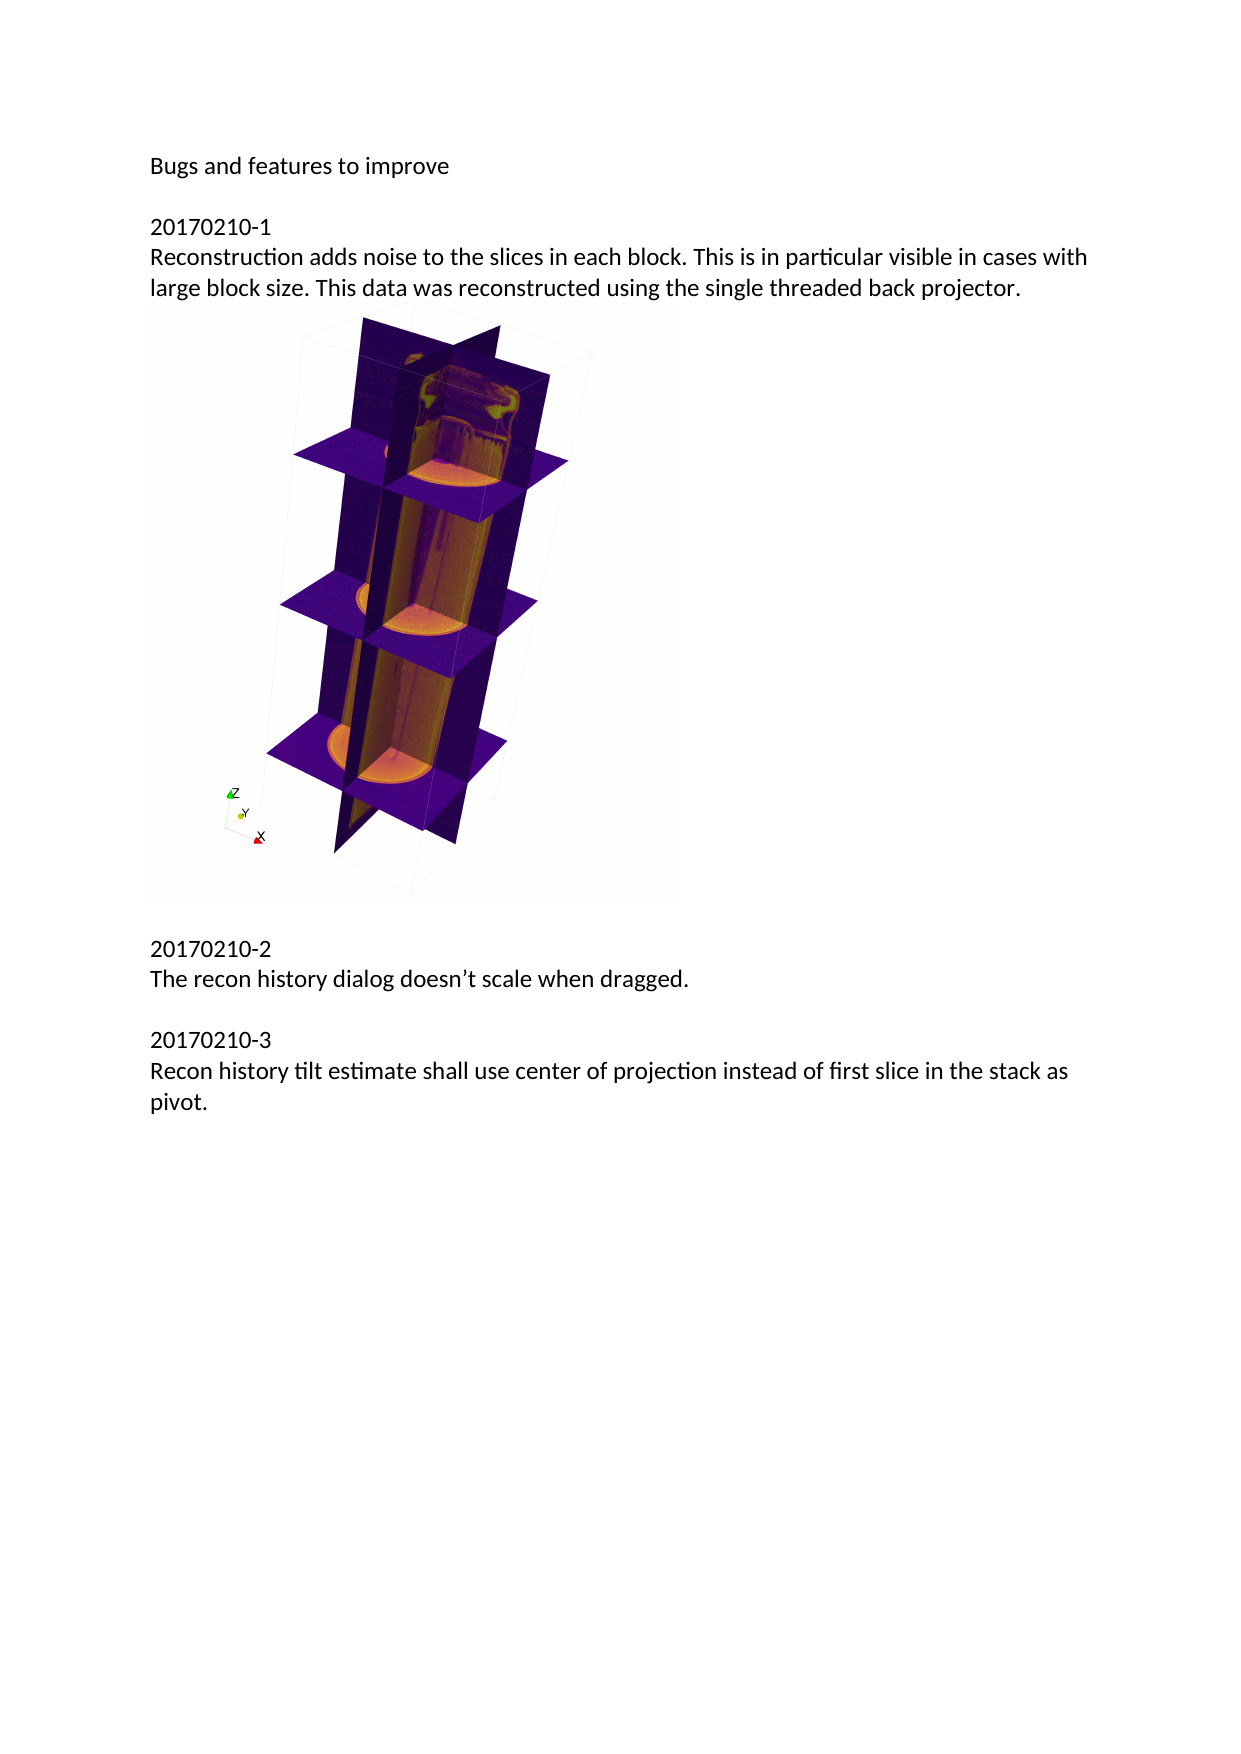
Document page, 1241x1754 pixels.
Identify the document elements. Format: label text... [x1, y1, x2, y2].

picture [150, 302, 675, 903]
text Bugs and features to improve [150, 150, 1090, 181]
text 20170210-3 [150, 1024, 1090, 1055]
text 20170210-2 [150, 933, 1090, 963]
text Recon history tilt estimate shall use center of projection instead of first slice in the stack as pivot. [150, 1055, 1090, 1116]
text The recon history dialog doesn’t scale when dragged. [150, 963, 1090, 994]
text Reconstruction adds noise to the slices in each block. This is in particular visible in cases with large block size. This data was reconstructed using the single threaded back projector. [150, 242, 1090, 303]
text 20170210-1 [150, 211, 1090, 242]
